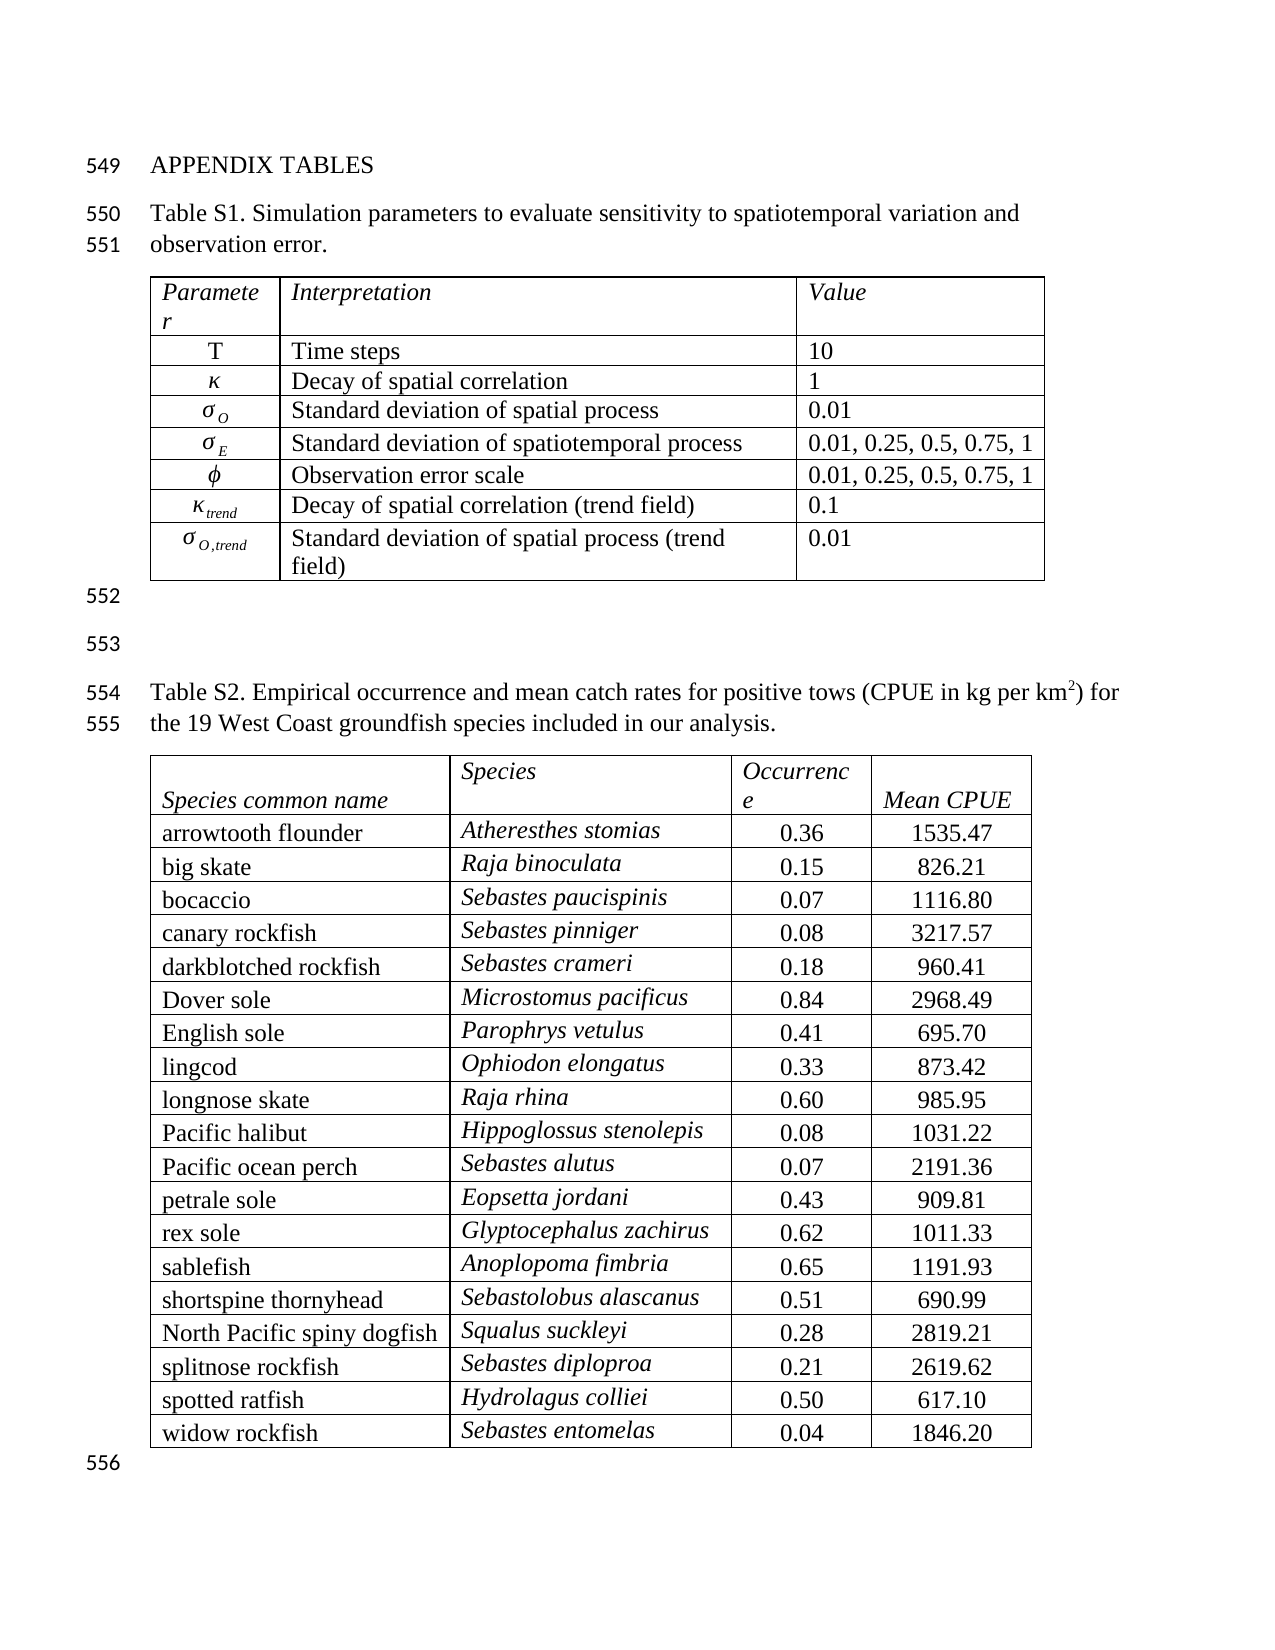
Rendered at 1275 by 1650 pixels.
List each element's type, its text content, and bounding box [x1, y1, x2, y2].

table_cell big skate [151, 848, 449, 881]
table_cell canary rockfish [151, 915, 449, 947]
table_cell 0.01 [797, 396, 1044, 427]
table_header Occurrence [732, 756, 871, 814]
table_cell 0.21 [732, 1348, 871, 1381]
table_cell 0.28 [732, 1315, 871, 1347]
table_cell Decay of spatial correlation [281, 366, 796, 394]
table_cell 985.95 [872, 1082, 1031, 1114]
table_cell Eopsetta jordani [451, 1182, 731, 1214]
table_cell spotted ratfish [151, 1382, 449, 1414]
table_cell 0.65 [732, 1248, 871, 1281]
table_cell 0.08 [732, 1115, 871, 1147]
table_cell rex sole [151, 1215, 449, 1247]
table_cell English sole [151, 1015, 449, 1047]
table_cell Sebastes crameri [451, 948, 731, 981]
table_header Value [797, 278, 1044, 335]
table_header Interpretation [281, 278, 796, 335]
table_cell 0.07 [732, 882, 871, 914]
table_cell 0.84 [732, 982, 871, 1014]
table_cell Atheresthes stomias [451, 815, 731, 847]
table_cell [151, 523, 279, 580]
table_cell 0.01, 0.25, 0.5, 0.75, 1 [797, 428, 1044, 459]
table_cell Hydrolagus colliei [451, 1382, 731, 1414]
table_cell [151, 460, 279, 489]
table_cell Observation error scale [281, 460, 796, 489]
table_cell splitnose rockfish [151, 1348, 449, 1381]
table_cell Standard deviation of spatial process [281, 396, 796, 427]
table_header Mean CPUE [872, 756, 1031, 814]
table_cell 1031.22 [872, 1115, 1031, 1147]
table_cell Sebastes alutus [451, 1148, 731, 1181]
table_cell Sebastes pinniger [451, 915, 731, 947]
text Table S1. Simulation parameters to evaluate sensitivity to spatiotemporal variation and observation error. [150, 198, 1125, 257]
table_cell 1846.20 [872, 1415, 1031, 1447]
table_cell Squalus suckleyi [451, 1315, 731, 1347]
table_cell 2819.21 [872, 1315, 1031, 1347]
table_cell 0.07 [732, 1148, 871, 1181]
table_cell 1011.33 [872, 1215, 1031, 1247]
table_cell 1535.47 [872, 815, 1031, 847]
table_cell Parophrys vetulus [451, 1015, 731, 1047]
table_cell petrale sole [151, 1182, 449, 1214]
table_cell 0.04 [732, 1415, 871, 1447]
table_cell Sebastes paucispinis [451, 882, 731, 914]
table_cell T [151, 336, 279, 365]
table_cell 0.51 [732, 1282, 871, 1314]
table_cell bocaccio [151, 882, 449, 914]
table_cell 0.01, 0.25, 0.5, 0.75, 1 [797, 460, 1044, 489]
table_cell lingcod [151, 1048, 449, 1081]
table_cell 1116.80 [872, 882, 1031, 914]
table_cell 0.41 [732, 1015, 871, 1047]
table_cell Sebastolobus alascanus [451, 1282, 731, 1314]
table_cell 2619.62 [872, 1348, 1031, 1381]
table_cell 1191.93 [872, 1248, 1031, 1281]
table_cell sablefish [151, 1248, 449, 1281]
table_cell 1 [797, 366, 1044, 394]
table_cell Microstomus pacificus [451, 982, 731, 1014]
text APPENDIX TABLES [150, 150, 1125, 179]
table_cell 960.41 [872, 948, 1031, 981]
table_cell 0.15 [732, 848, 871, 881]
table_cell Raja rhina [451, 1082, 731, 1114]
table_cell 909.81 [872, 1182, 1031, 1214]
table_cell 3217.57 [872, 915, 1031, 947]
table_cell darkblotched rockfish [151, 948, 449, 981]
table_cell Anoplopoma fimbria [451, 1248, 731, 1281]
table_cell Time steps [281, 336, 796, 365]
table_cell Hippoglossus stenolepis [451, 1115, 731, 1147]
table_cell 690.99 [872, 1282, 1031, 1314]
table_cell Decay of spatial correlation (trend field) [281, 490, 796, 522]
table_cell 0.33 [732, 1048, 871, 1081]
table_cell longnose skate [151, 1082, 449, 1114]
table_cell 0.1 [797, 490, 1044, 522]
table_cell [151, 490, 279, 522]
table_header Parameter [151, 278, 279, 335]
table_cell Sebastes entomelas [451, 1415, 731, 1447]
table_cell 2968.49 [872, 982, 1031, 1014]
table_cell 826.21 [872, 848, 1031, 881]
table_cell 0.62 [732, 1215, 871, 1247]
table_cell [151, 396, 279, 427]
table_cell Ophiodon elongatus [451, 1048, 731, 1081]
table_cell widow rockfish [151, 1415, 449, 1447]
table_cell 0.01 [797, 523, 1044, 580]
text Table S2. Empirical occurrence and mean catch rates for positive tows (CPUE in kg per km2) for the 19 West Coast groundfish species included in our analysis. [150, 677, 1125, 736]
table_header Species [451, 756, 731, 814]
table_cell Dover sole [151, 982, 449, 1014]
table_cell shortspine thornyhead [151, 1282, 449, 1314]
table_cell 873.42 [872, 1048, 1031, 1081]
table_cell [151, 428, 279, 459]
table_cell Raja binoculata [451, 848, 731, 881]
table_header Species common name [151, 756, 449, 814]
table_cell Standard deviation of spatial process (trend field) [281, 523, 796, 580]
table_cell 10 [797, 336, 1044, 365]
table_cell 617.10 [872, 1382, 1031, 1414]
table_cell 0.08 [732, 915, 871, 947]
table_cell 0.18 [732, 948, 871, 981]
table_cell [151, 366, 279, 394]
table_cell 0.50 [732, 1382, 871, 1414]
table_cell 695.70 [872, 1015, 1031, 1047]
table_cell Standard deviation of spatiotemporal process [281, 428, 796, 459]
table_cell arrowtooth flounder [151, 815, 449, 847]
table_cell 2191.36 [872, 1148, 1031, 1181]
table_cell 0.36 [732, 815, 871, 847]
table_cell North Pacific spiny dogfish [151, 1315, 449, 1347]
table_cell Glyptocephalus zachirus [451, 1215, 731, 1247]
table_cell Pacific halibut [151, 1115, 449, 1147]
table_cell Pacific ocean perch [151, 1148, 449, 1181]
table_cell Sebastes diploproa [451, 1348, 731, 1381]
table_cell 0.43 [732, 1182, 871, 1214]
table_cell 0.60 [732, 1082, 871, 1114]
